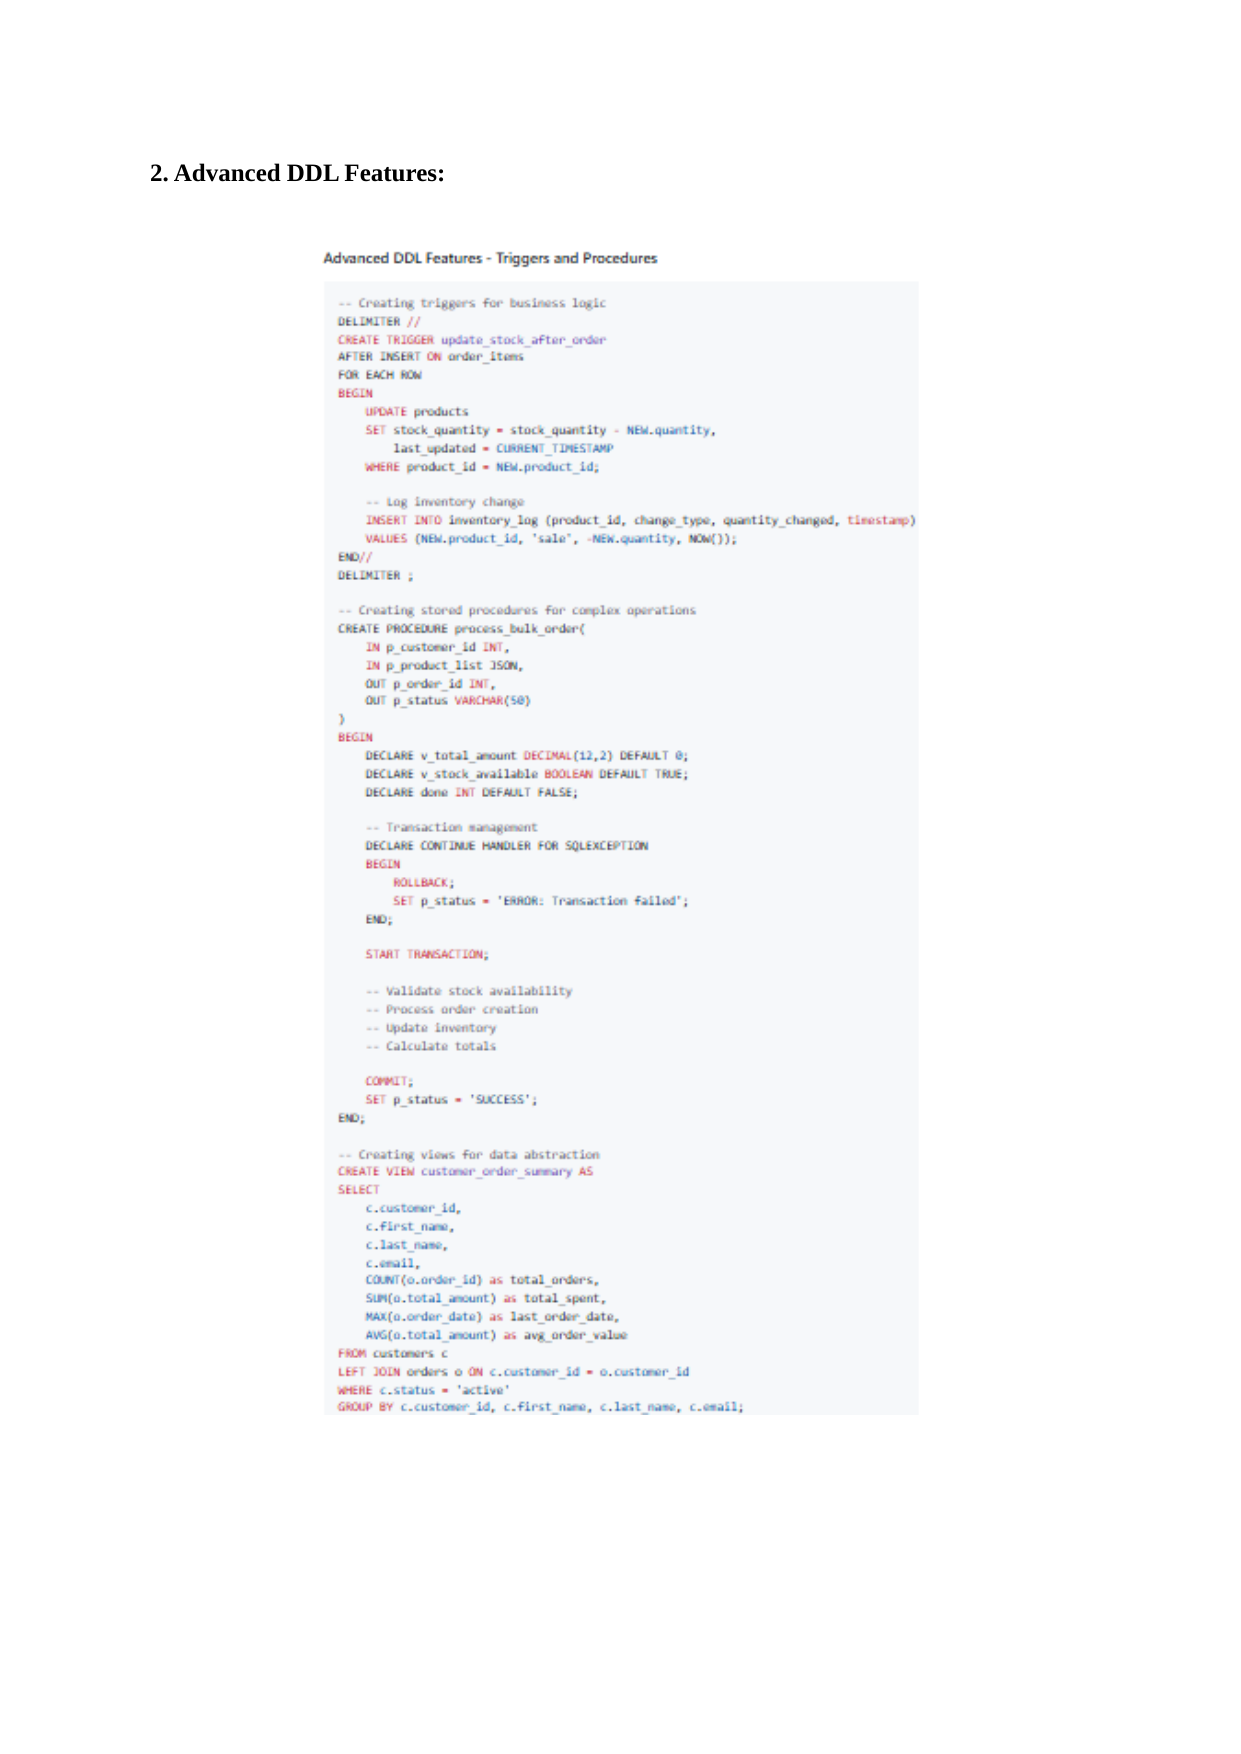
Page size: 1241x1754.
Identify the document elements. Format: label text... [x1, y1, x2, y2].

subtitle 2. Advanced DDL Features: [150, 158, 1090, 187]
picture [321, 247, 919, 1415]
